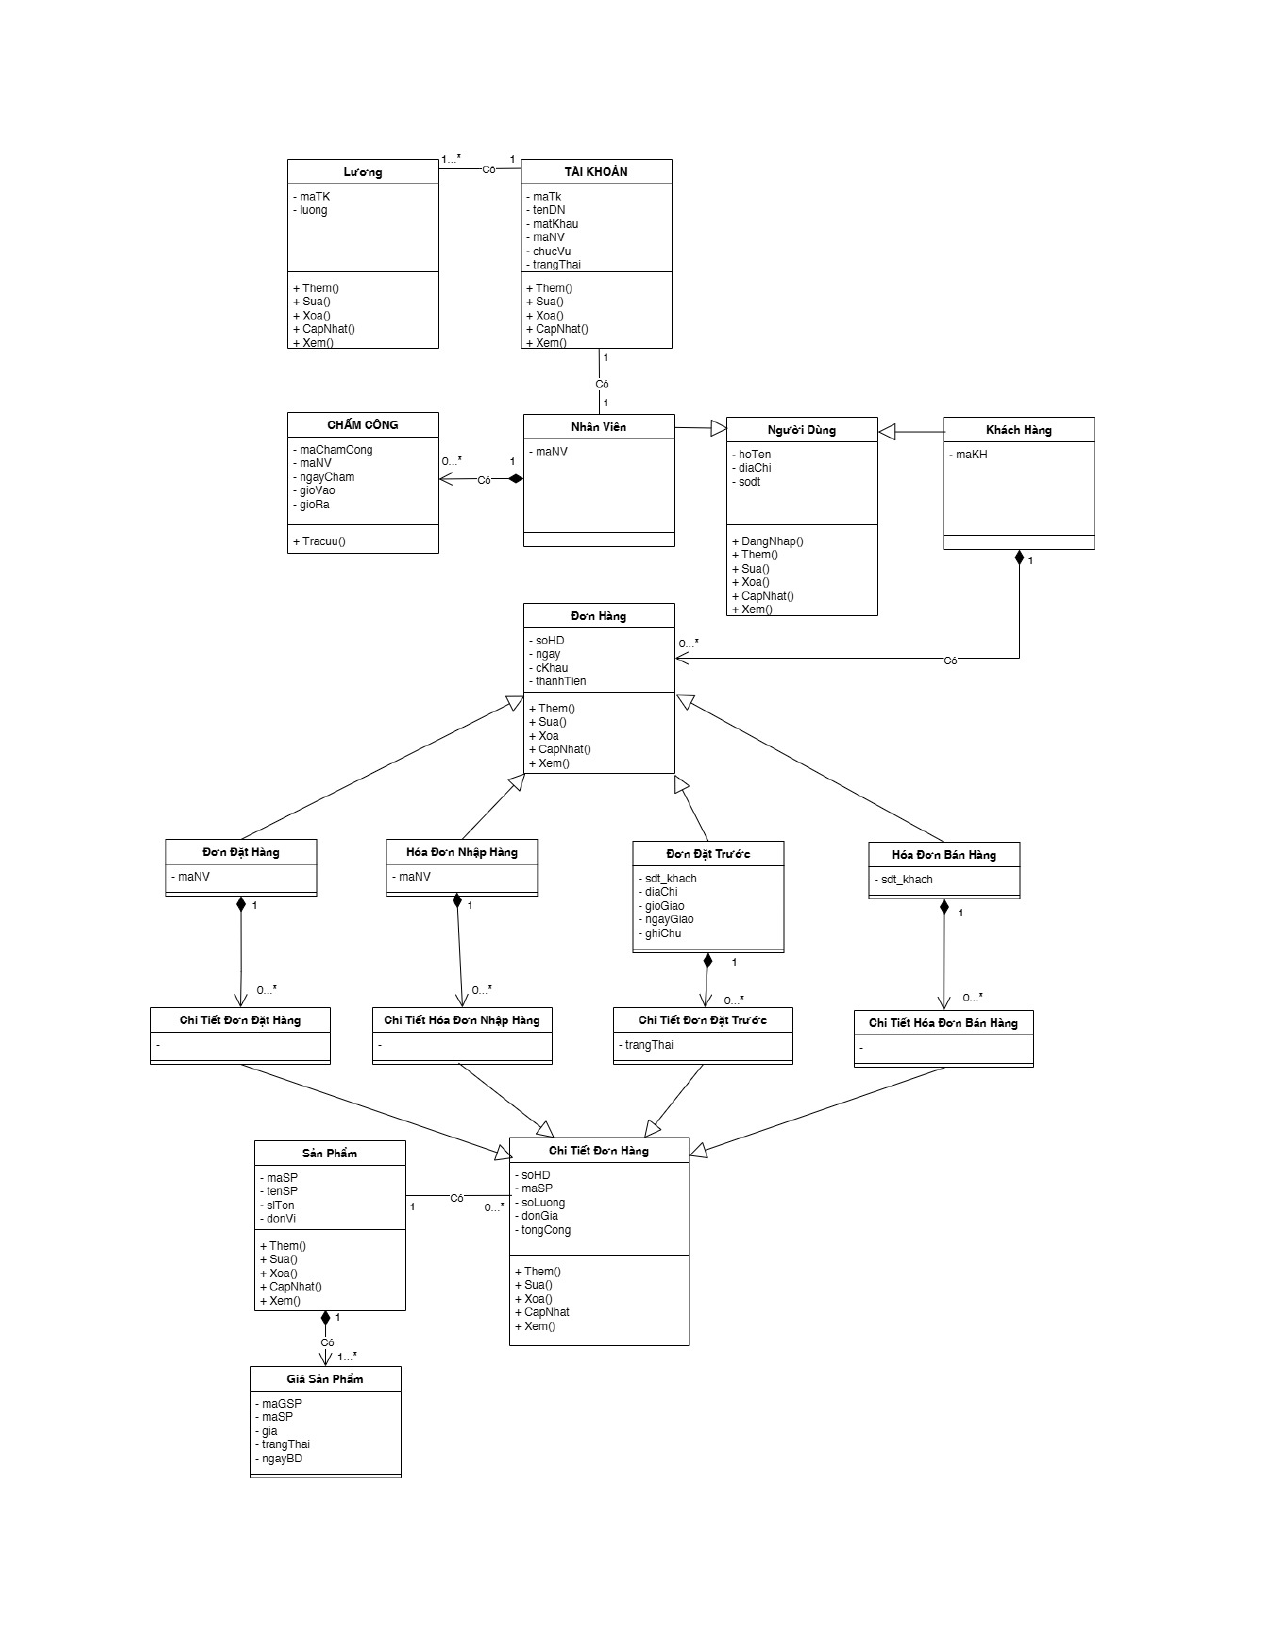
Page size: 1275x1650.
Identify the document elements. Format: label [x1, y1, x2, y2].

picture [150, 150, 1095, 1478]
